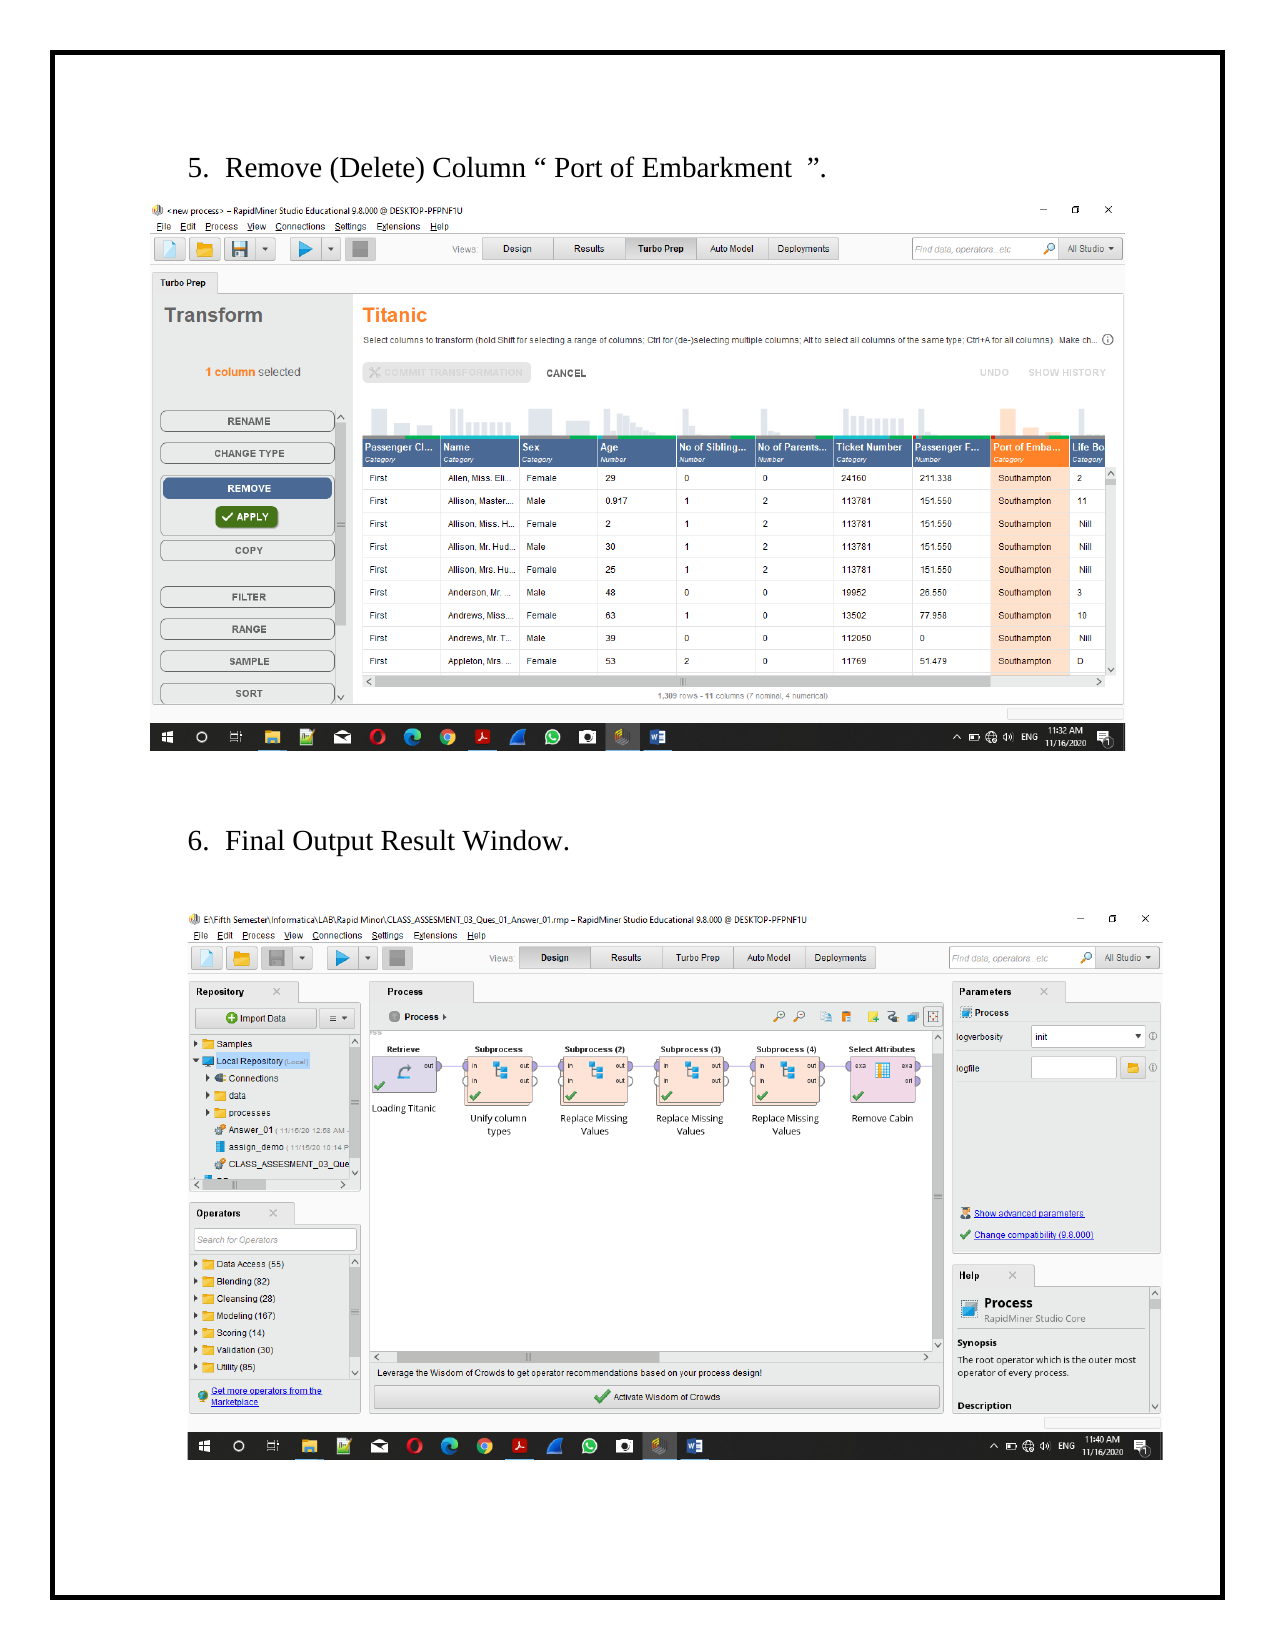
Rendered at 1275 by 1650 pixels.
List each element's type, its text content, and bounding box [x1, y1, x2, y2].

picture [150, 202, 1125, 751]
list Remove (Delete) Column “ Port of Embarkment ”. [187, 150, 1125, 183]
list Final Output Result Window. [187, 823, 1125, 856]
picture [187, 911, 1163, 1460]
